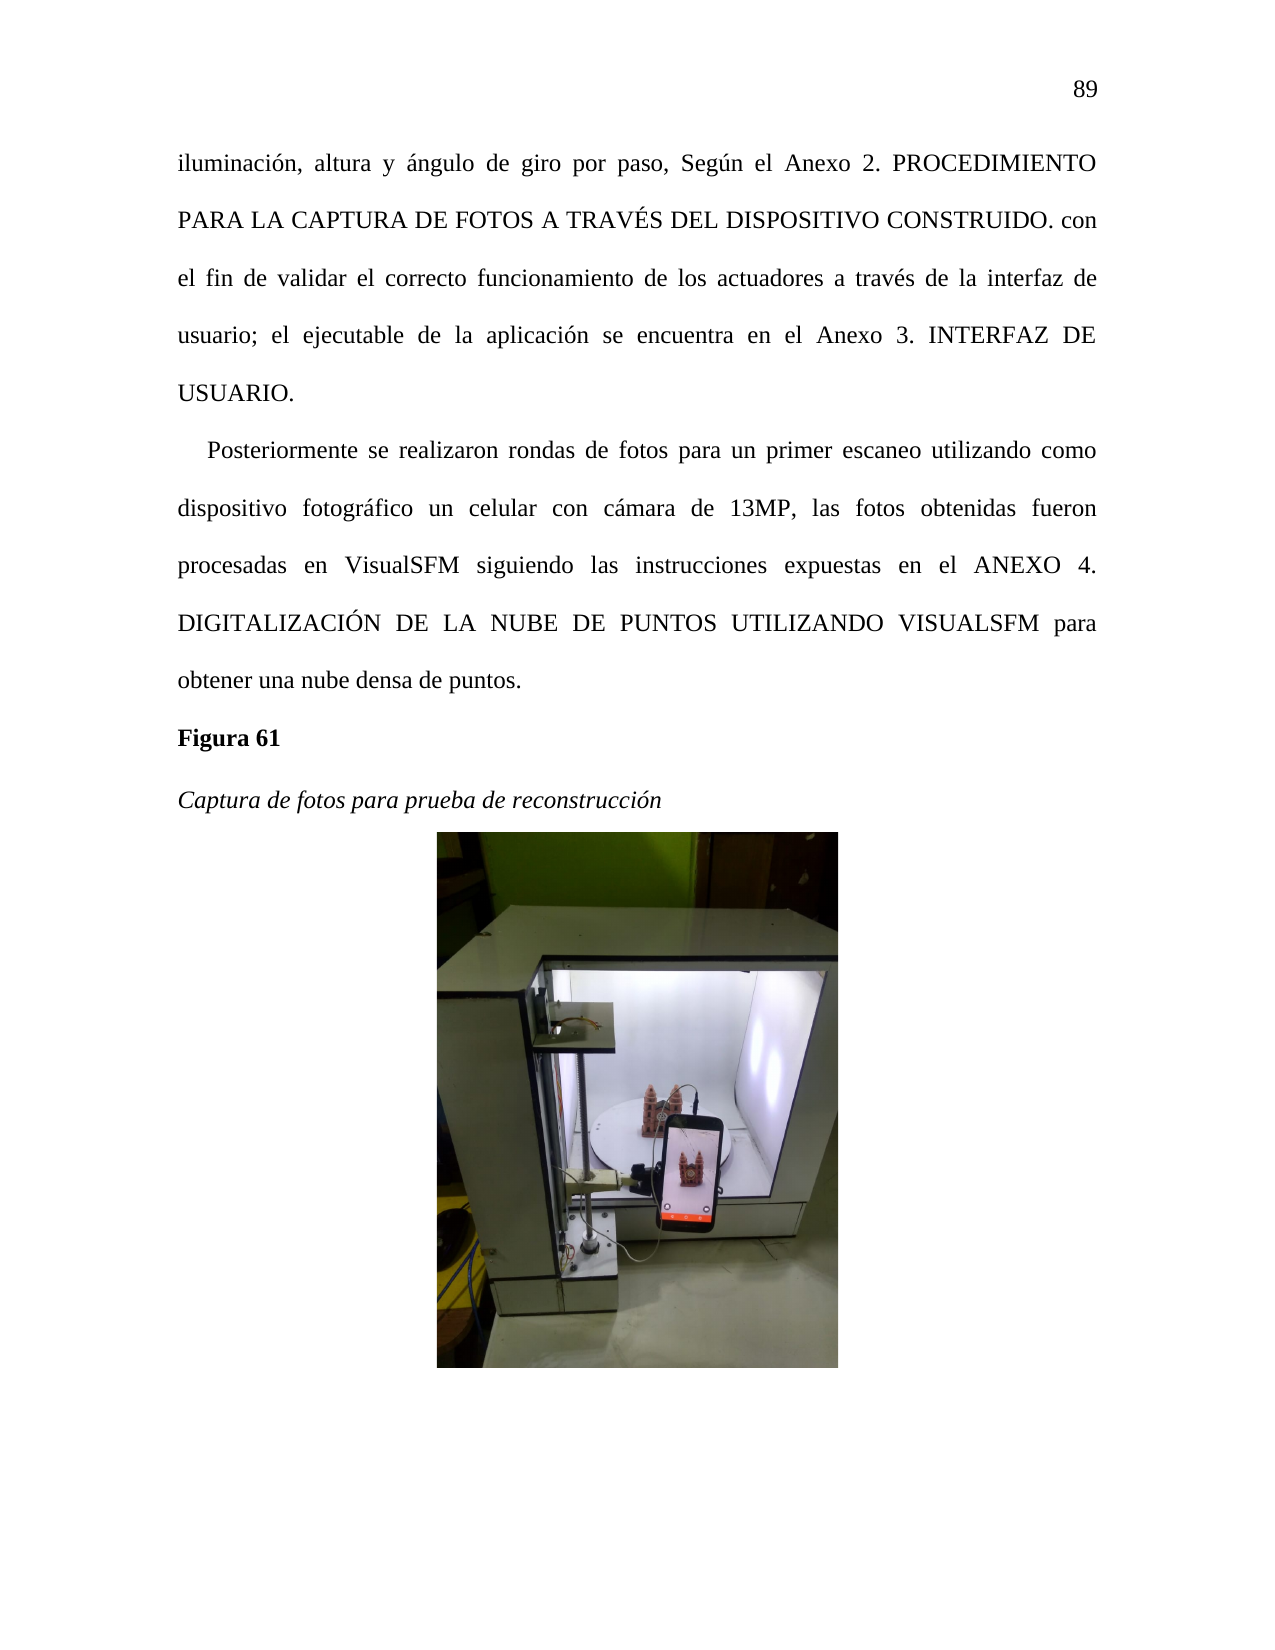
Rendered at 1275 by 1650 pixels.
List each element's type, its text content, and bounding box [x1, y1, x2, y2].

picture [436, 832, 839, 1368]
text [177, 148, 1098, 406]
text Posteriormente se realizaron rondas de fotos para un primer escaneo utilizando como dispositivo fotográfico un celular con cámara de 13MP, las fotos obtenidas fueron procesadas en VisualSFM siguiendo las instrucciones expuestas en el ANEXO 4. DIGITALIZACIÓN DE LA NUBE DE PUNTOS UTILIZANDO VISUALSFM para obtener una nube densa de puntos. [177, 435, 1098, 694]
text Figura 61 Captura de fotos para prueba de reconstrucción [177, 723, 1098, 813]
